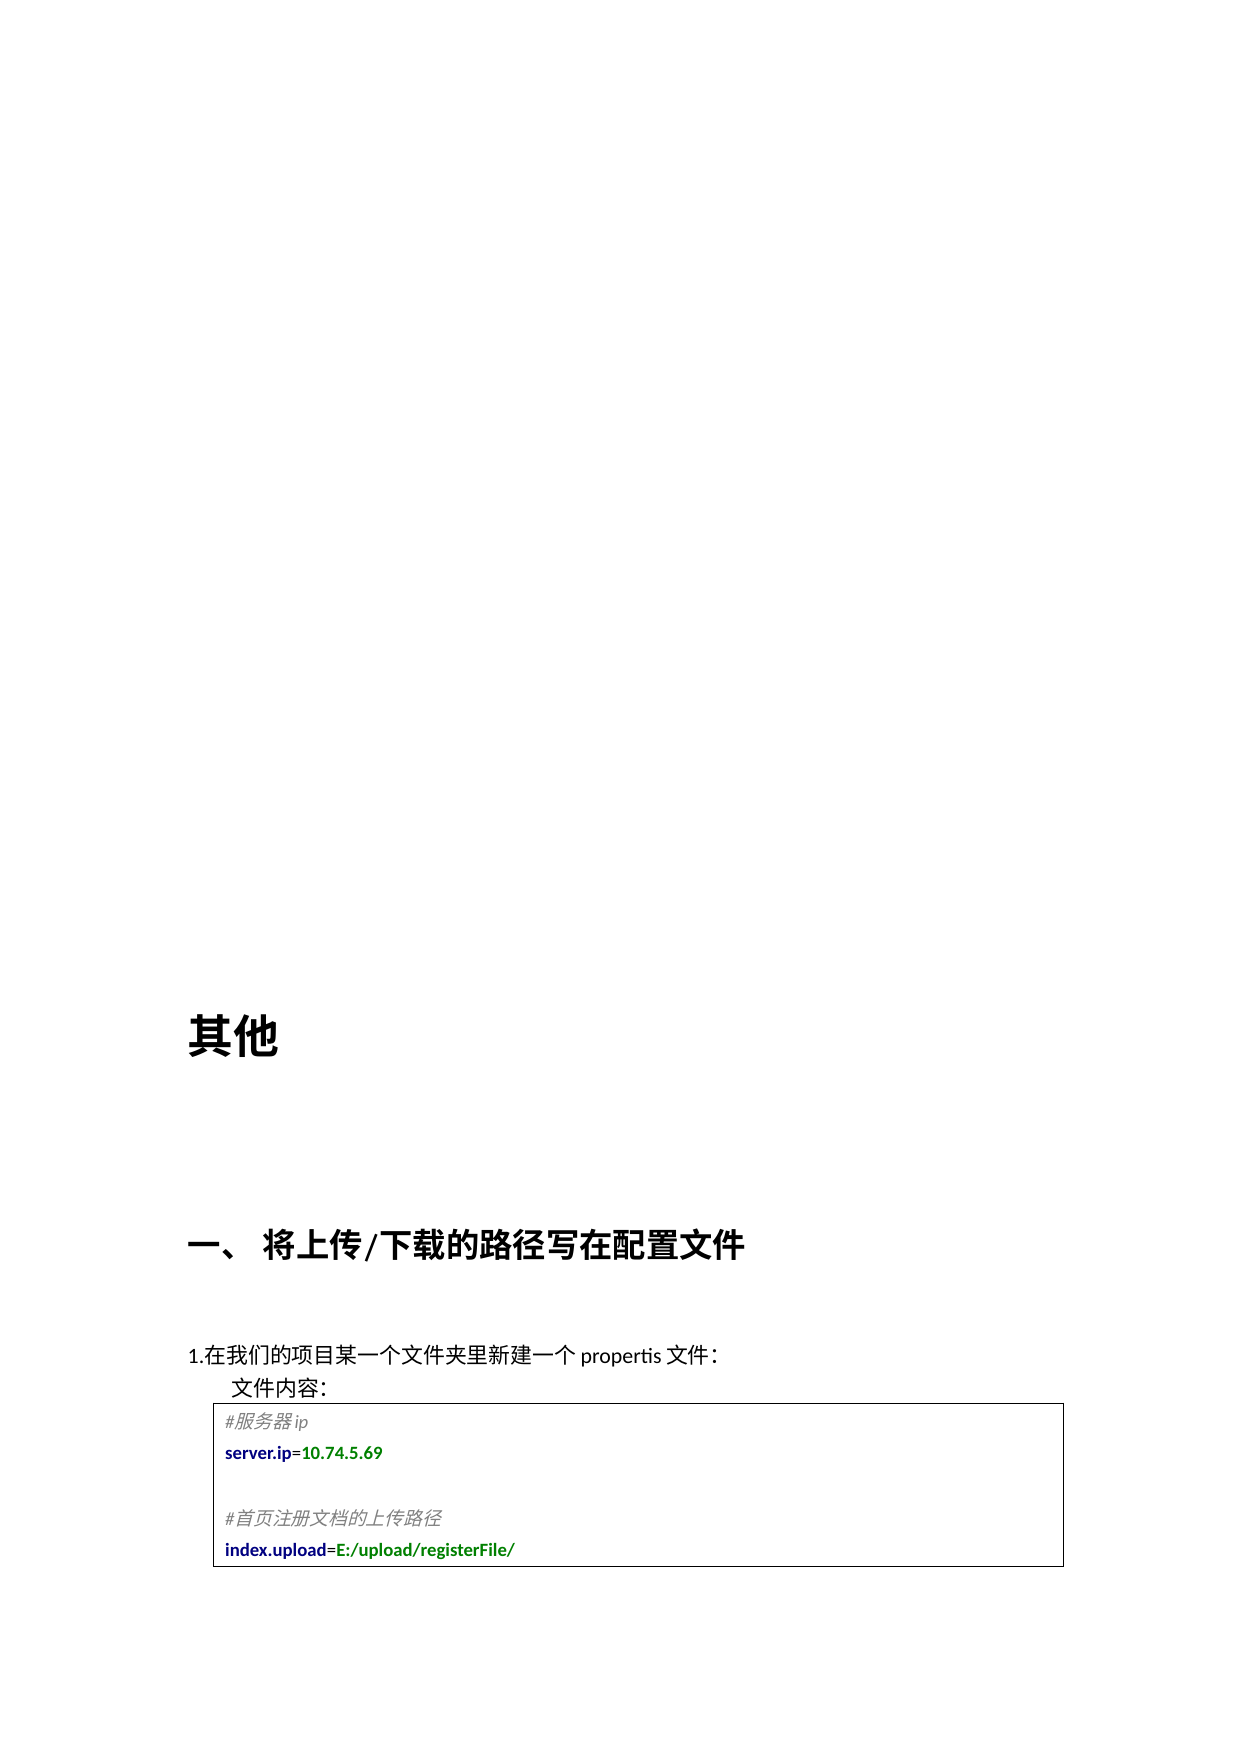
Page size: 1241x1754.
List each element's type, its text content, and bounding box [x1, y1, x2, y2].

subtitle 将上传/下载的路径写在配置文件 [187, 1211, 1053, 1276]
subtitle 其他 [187, 985, 1053, 1083]
text 1.在我们的项目某一个文件夹里新建一个propertis文件： [187, 1338, 1053, 1370]
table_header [214, 1404, 1063, 1566]
text 文件内容： [187, 1370, 1053, 1403]
